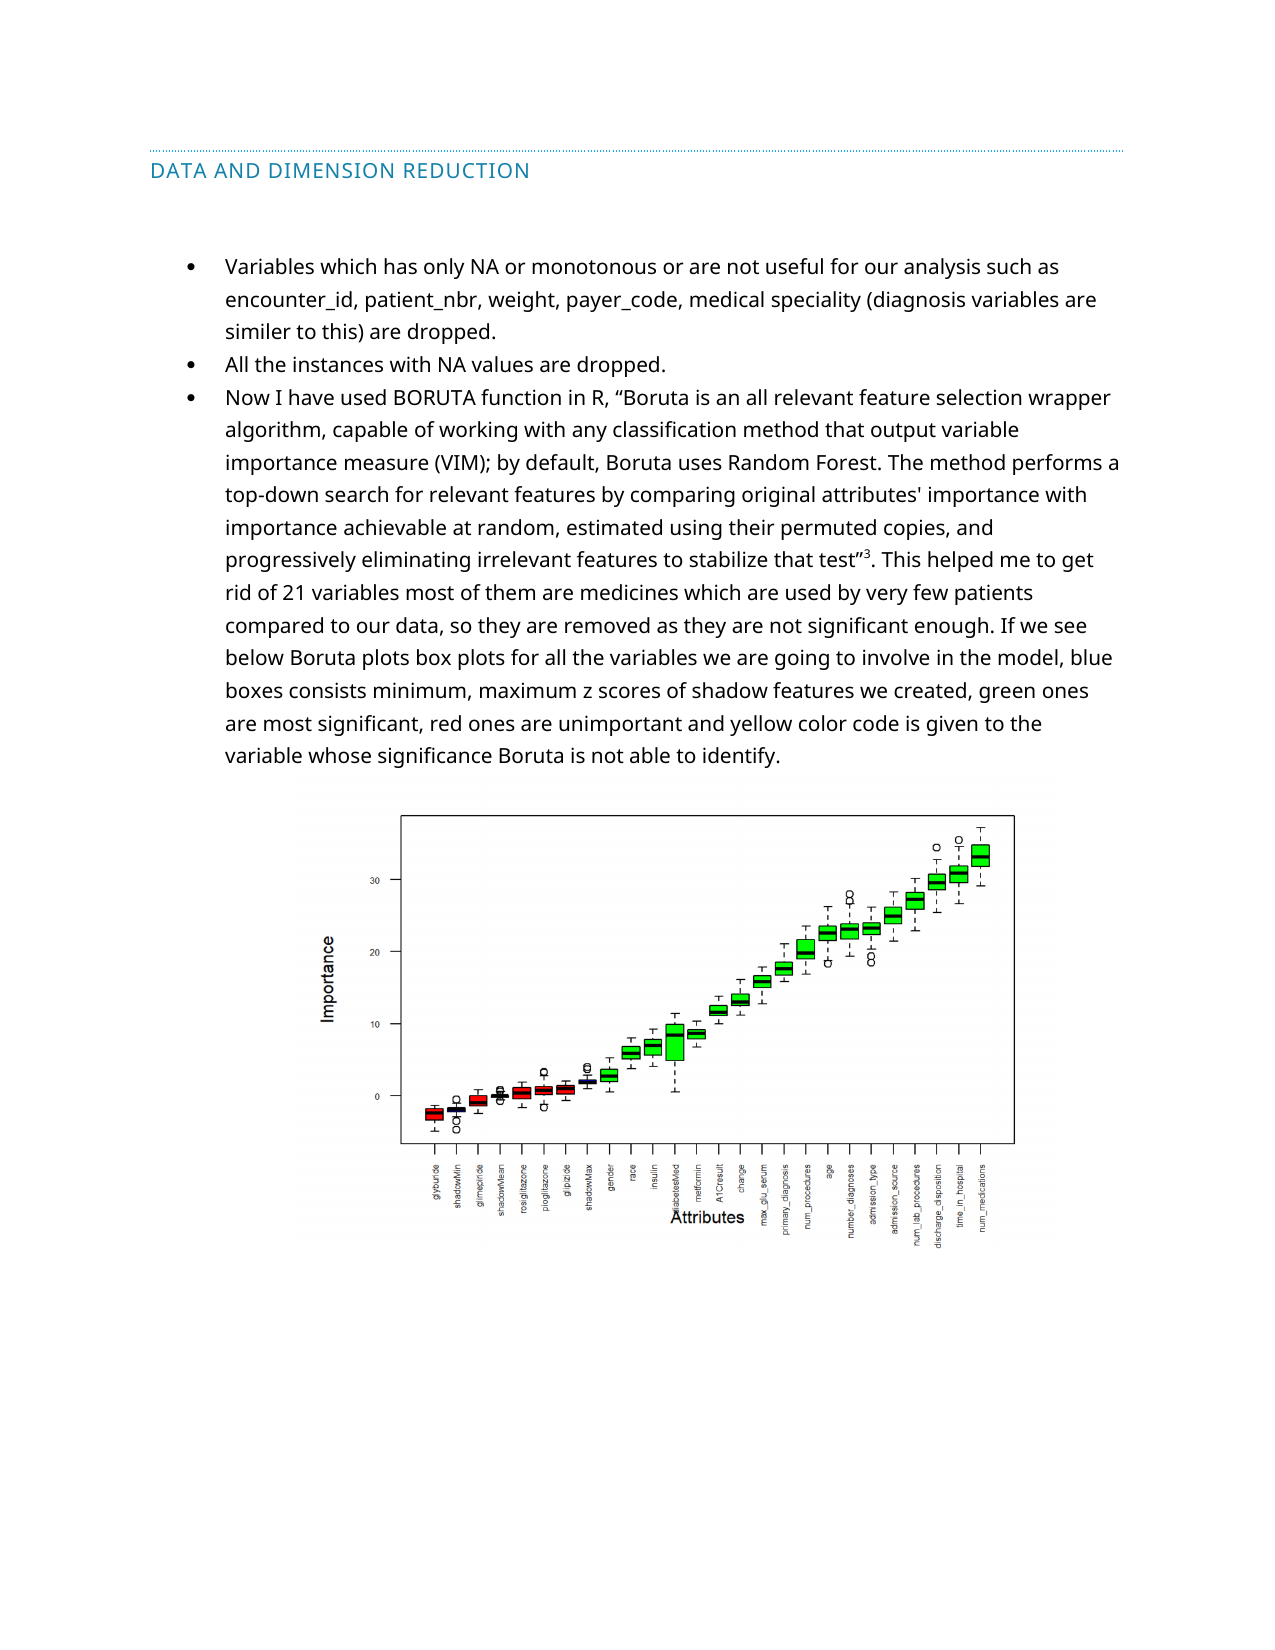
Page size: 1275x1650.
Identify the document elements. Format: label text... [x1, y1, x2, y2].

list Variables which has only NA or monotonous or are not useful for our analysis such as encounter_id, patient_nbr, weight, payer_code, medical speciality (diagnosis variables are similer to this) are dropped. [187, 252, 1125, 346]
list Now I have used BORUTA function in R, “Boruta is an all relevant feature selection wrapper algorithm, capable of working with any classification method that output variable importance measure (VIM); by default, Boruta uses Random Forest. The method performs a top-down search for relevant features by comparing original attributes' importance with importance achievable at random, estimated using their permuted copies, and progressively eliminating irrelevant features to stabilize that test”3. This helped me to get rid of 21 variables most of them are medicines which are used by very few patients compared to our data, so they are removed as they are not significant enough. If we see below Boruta plots box plots for all the variables we are going to involve in the model, blue boxes consists minimum, maximum z scores of shadow features we created, green ones are most significant, red ones are unimportant and yellow color code is given to the variable whose significance Boruta is not able to identify. [187, 383, 1125, 770]
picture [291, 773, 1059, 1249]
list All the instances with NA values are dropped. [187, 350, 1125, 378]
subtitle Data and Dimension reduction [150, 150, 1125, 184]
